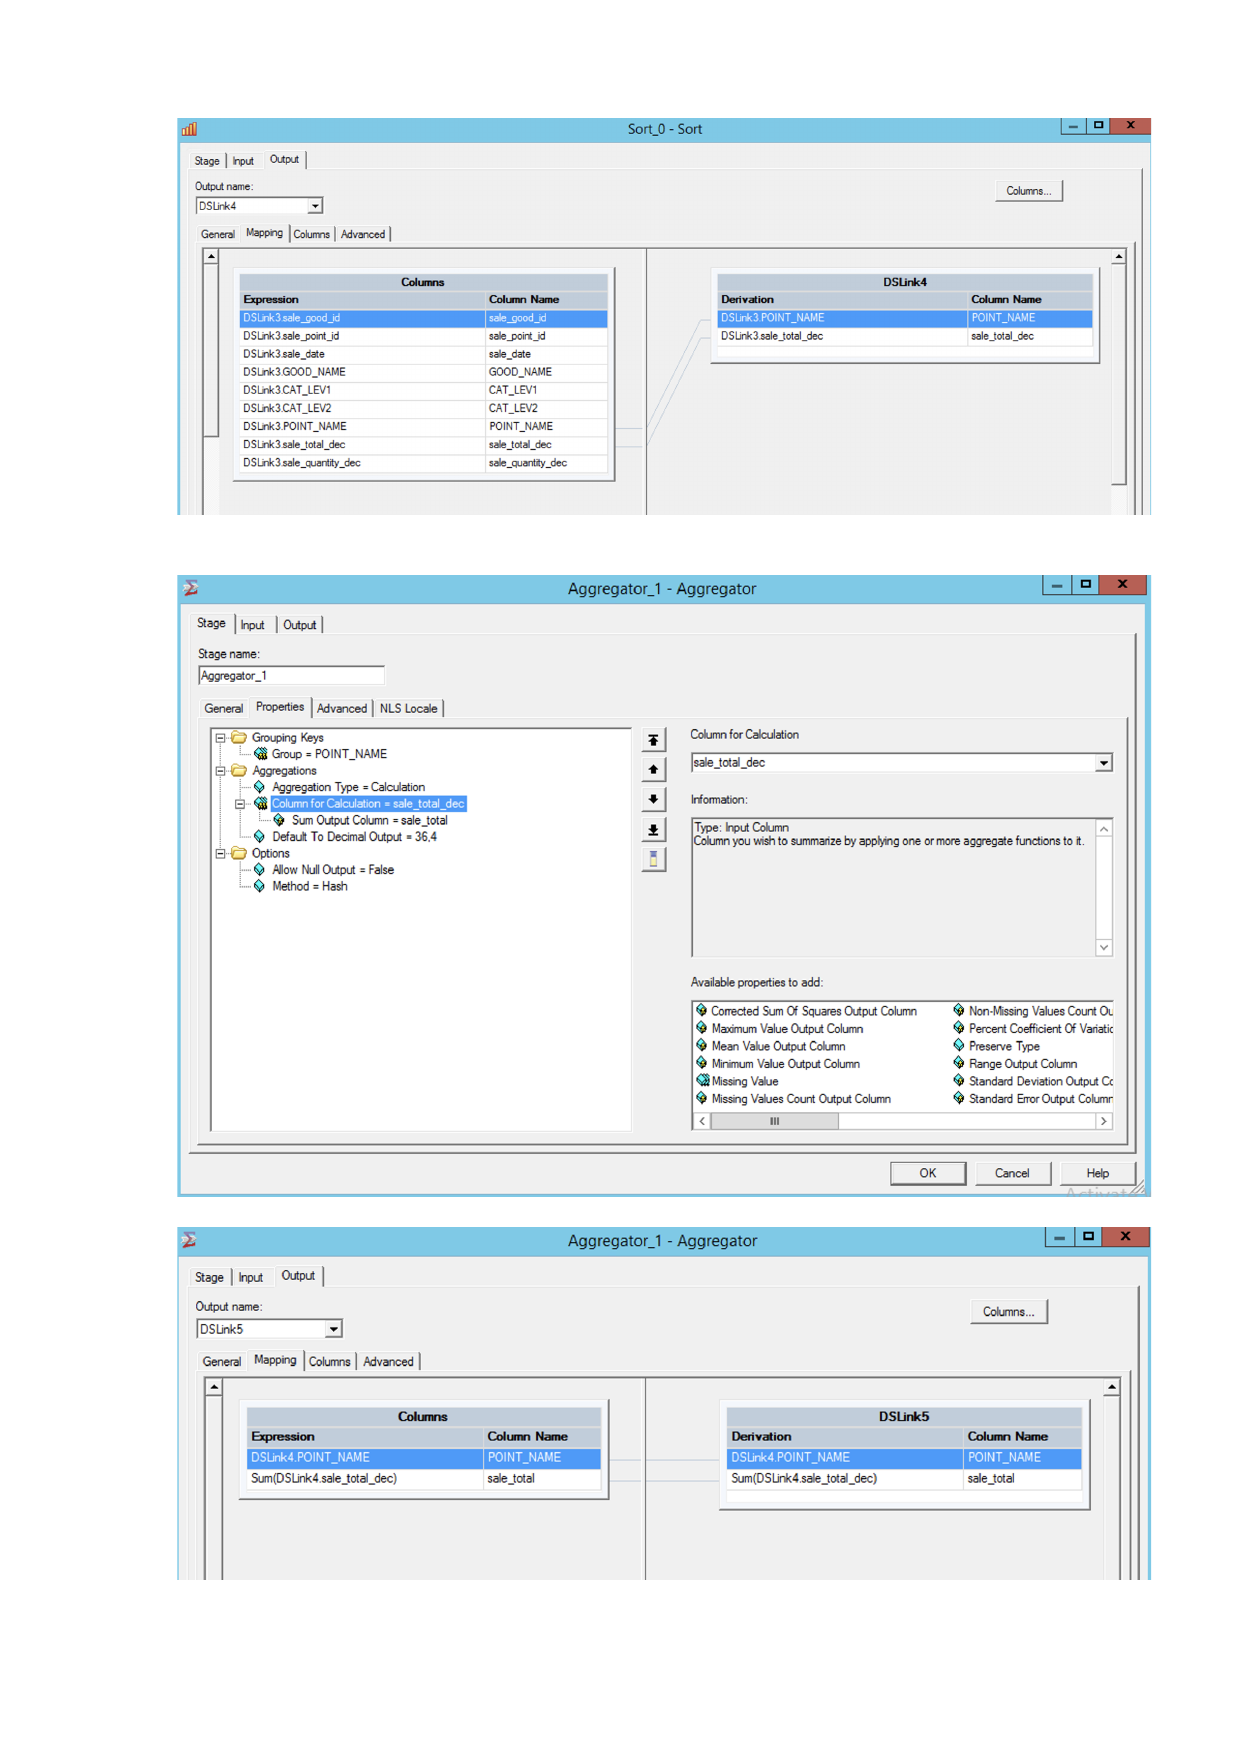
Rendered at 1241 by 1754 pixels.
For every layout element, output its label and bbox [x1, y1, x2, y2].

picture [177, 118, 1152, 515]
picture [177, 575, 1152, 1197]
picture [177, 1227, 1152, 1580]
